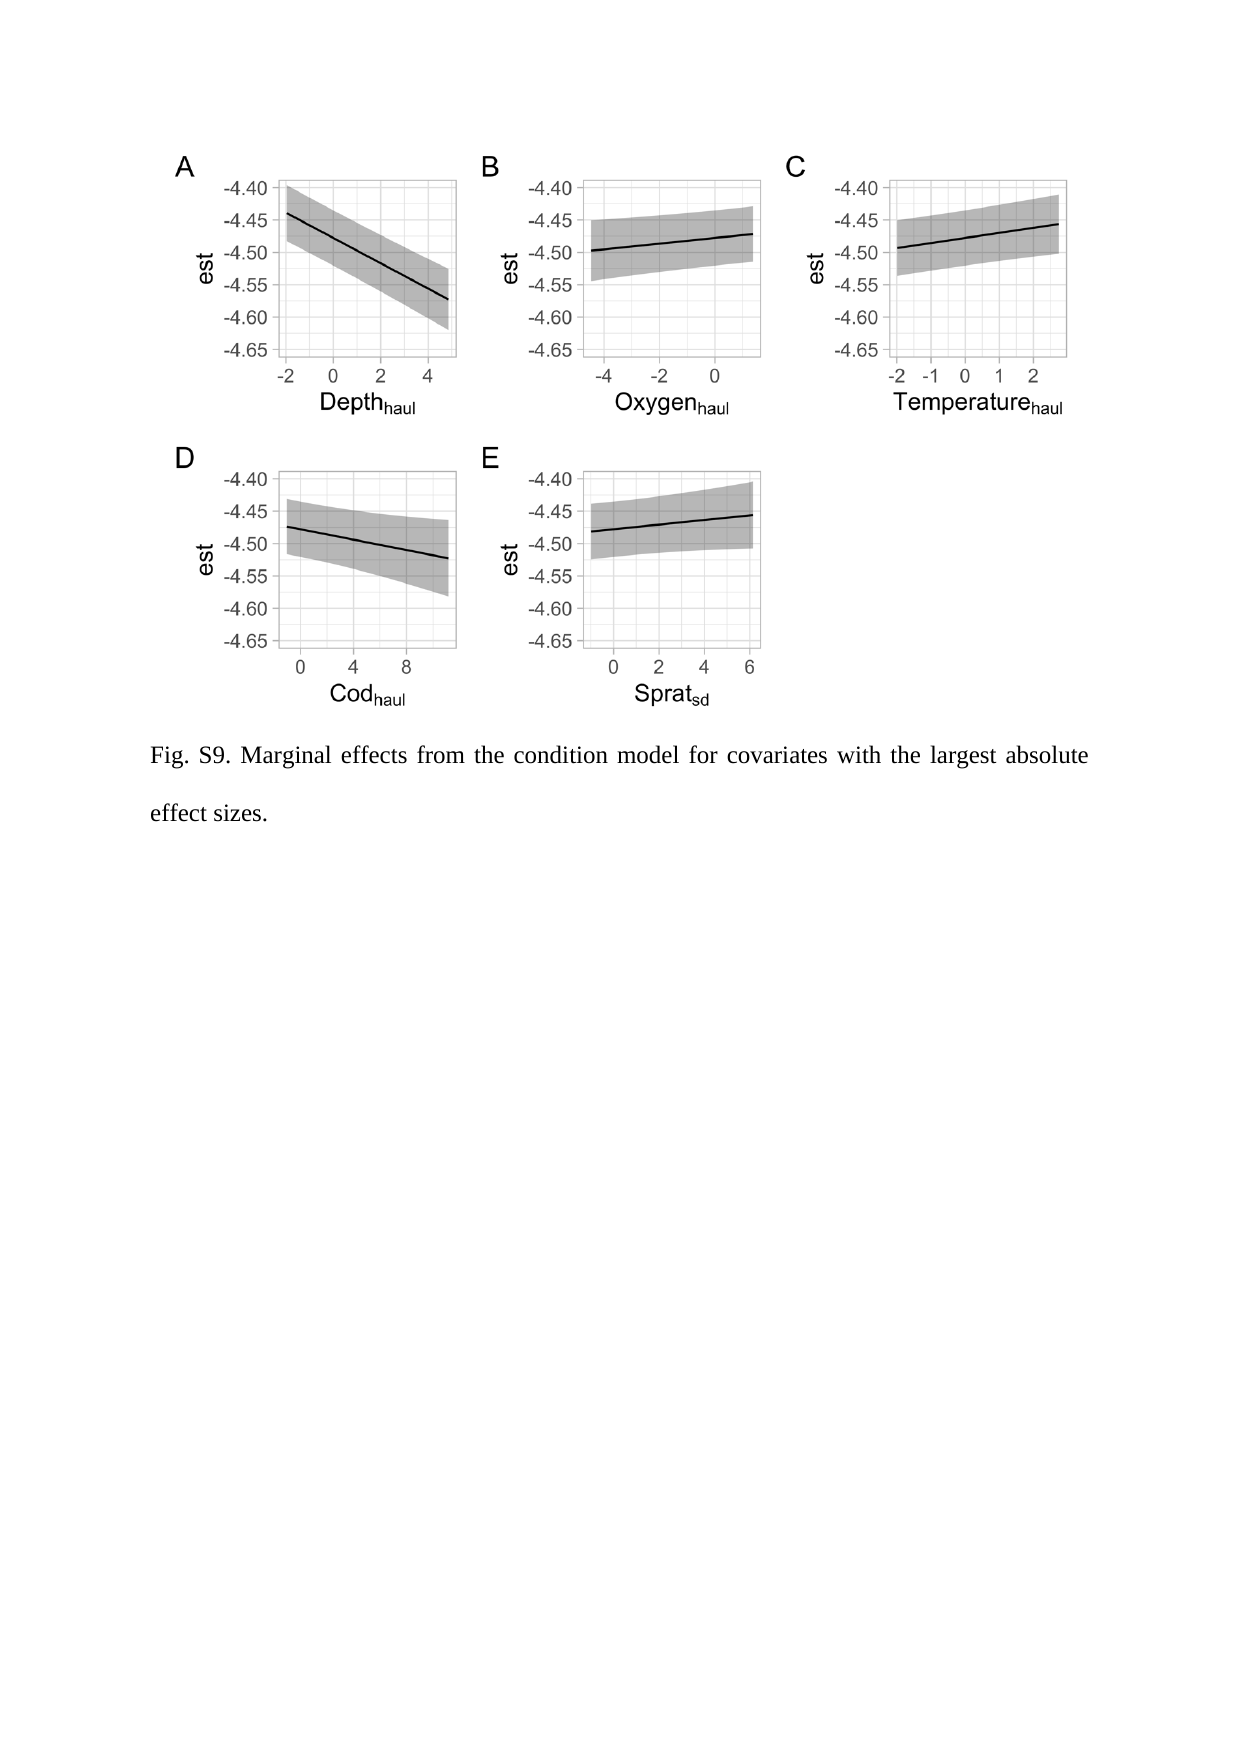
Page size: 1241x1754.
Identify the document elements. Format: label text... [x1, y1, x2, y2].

picture [150, 150, 1091, 712]
text Fig. S9. Marginal effects from the condition model for covariates with the largest absolute effect sizes. [150, 741, 1090, 827]
